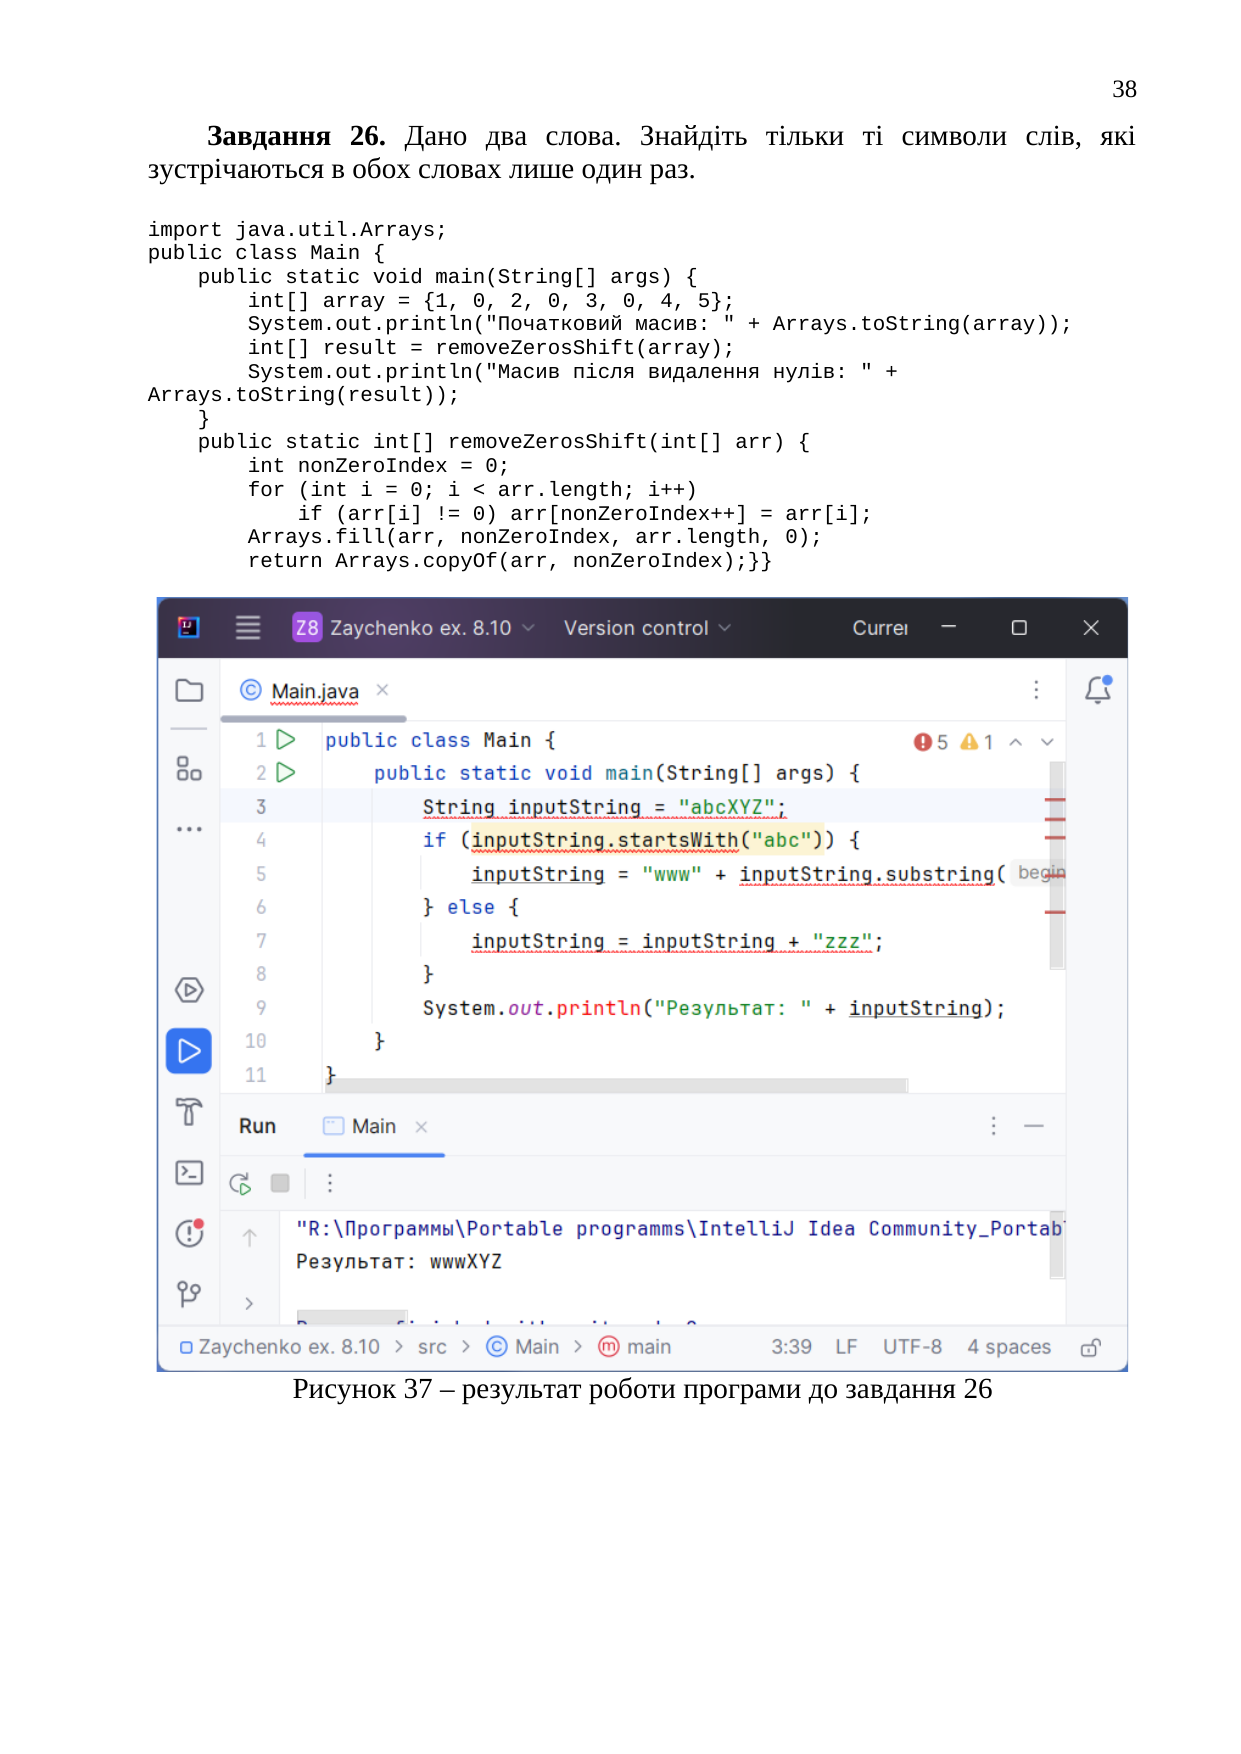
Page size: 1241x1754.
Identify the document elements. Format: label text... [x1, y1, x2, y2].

picture [156, 597, 1129, 1372]
text Рисунок 37 – результат роботи програми до завдання 26 [148, 1371, 1137, 1405]
text Завдання 26. Дано два слова. Знайдіть тільки ті символи слів, які зустрічаються в обох словах лише один раз. [148, 118, 1137, 185]
text import java.util.Arrays; public class Main { public static void main(String[] args) { int[] array = {1, 0, 2, 0, 3, 0, 4, 5}; System.out.println("Початковий масив: " + Arrays.toString(array)); int[] result = removeZerosShift(array); System.out.println("Масив після видалення нулів: " + Arrays.toString(result)); } public static int[] removeZerosShift(int[] arr) { int nonZeroIndex = 0; for (int i = 0; i < arr.length; i++) if (arr[i] != 0) arr[nonZeroIndex++] = arr[i]; Arrays.fill(arr, nonZeroIndex, arr.length, 0); return Arrays.copyOf(arr, nonZeroIndex);}} [148, 219, 1137, 573]
